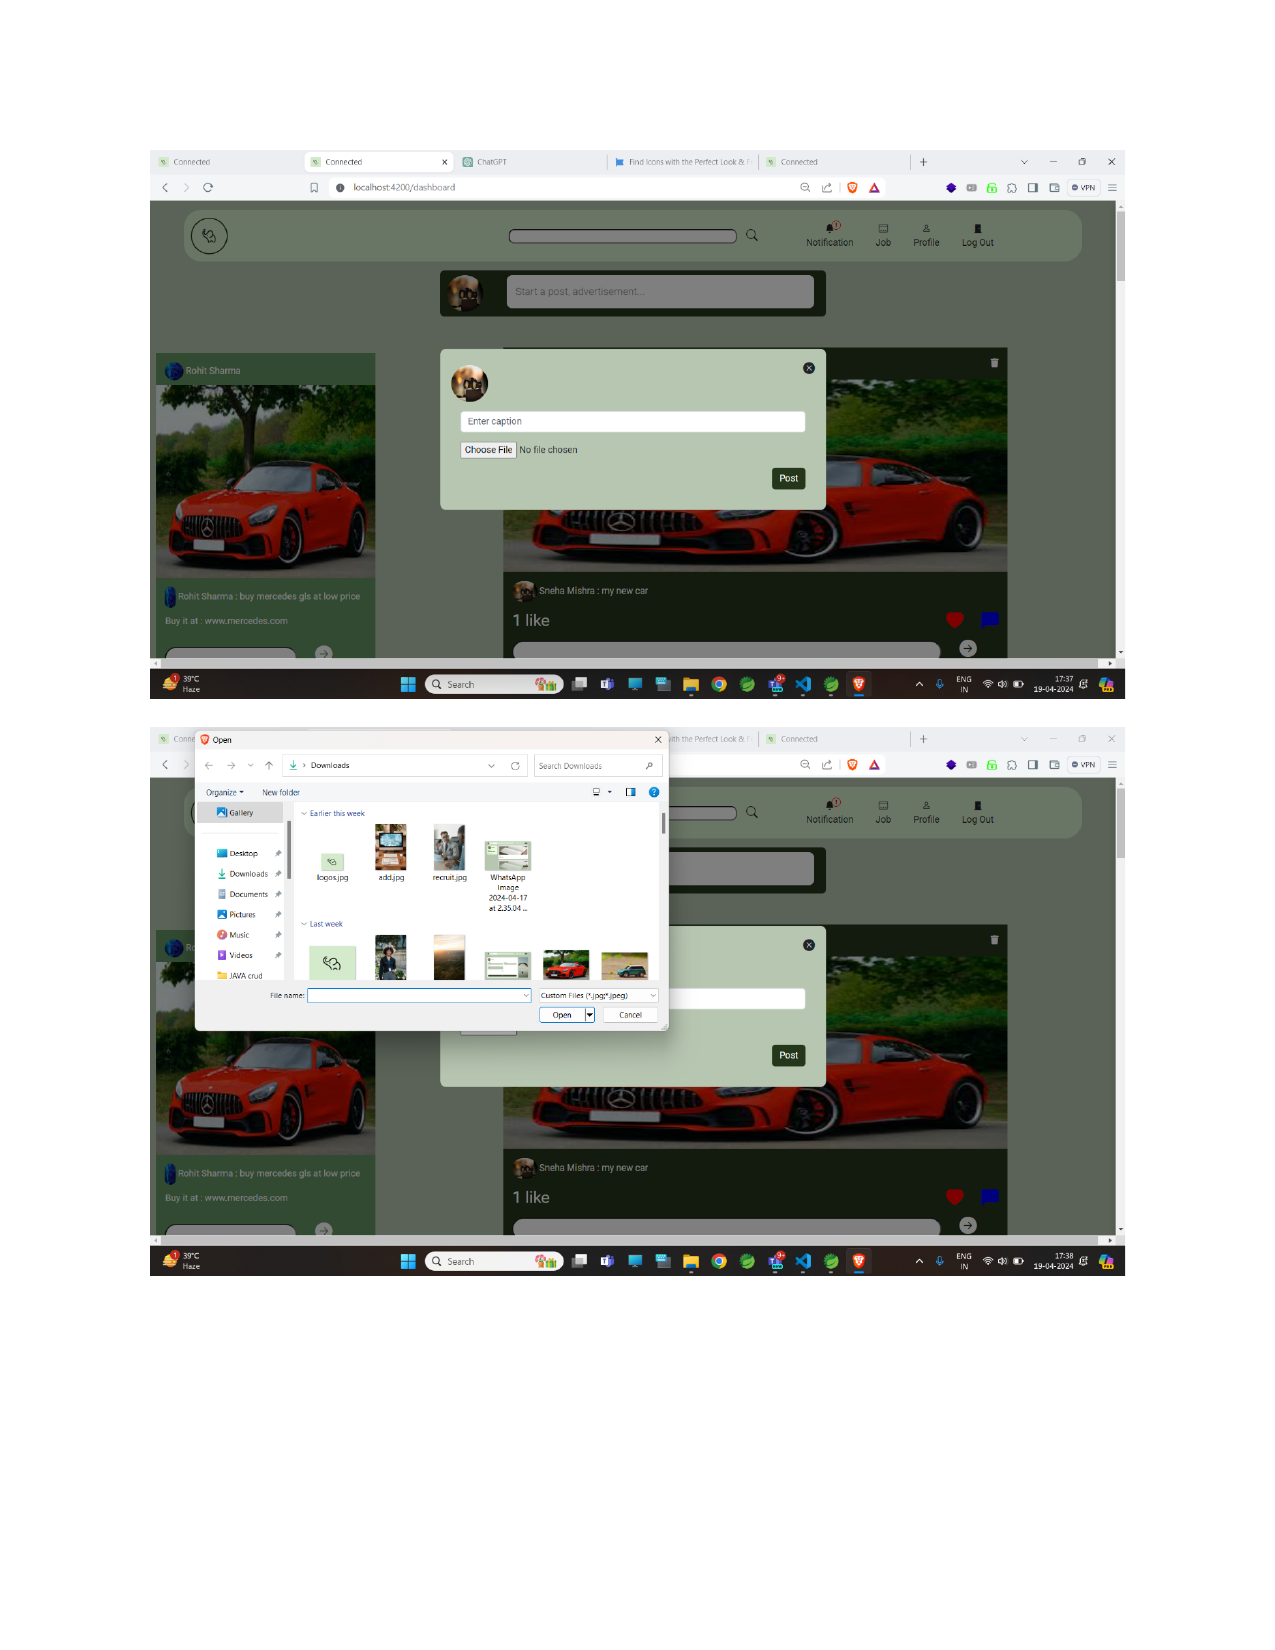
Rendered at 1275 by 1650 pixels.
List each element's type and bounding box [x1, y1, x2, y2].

picture [150, 150, 1125, 699]
picture [150, 727, 1125, 1276]
